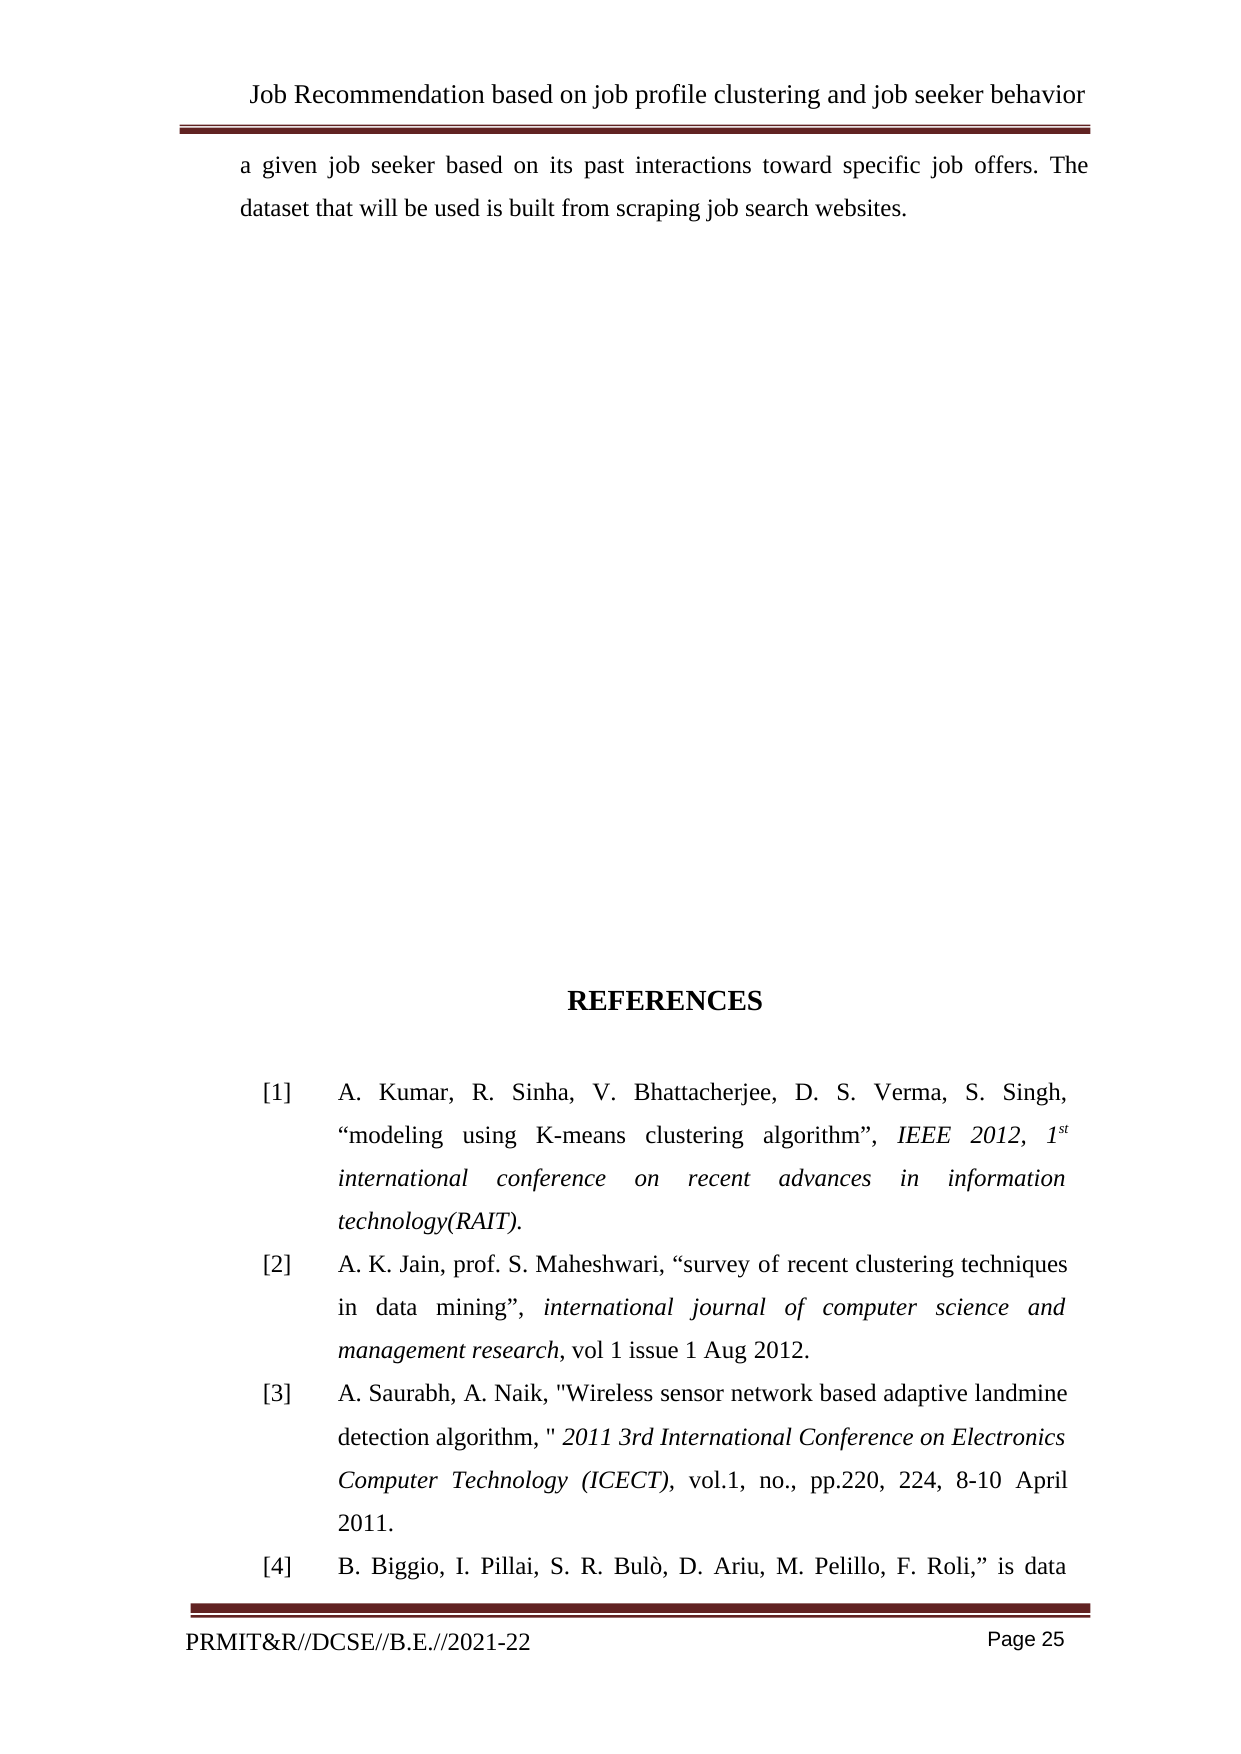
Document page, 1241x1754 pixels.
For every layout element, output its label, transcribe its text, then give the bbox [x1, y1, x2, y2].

list A. K. Jain, prof. S. Maheshwari, “survey of recent clustering techniques in data mining”, international journal of computer science and management research, vol 1 issue 1 Aug 2012. [263, 1249, 1068, 1364]
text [240, 150, 1090, 222]
text REFERENCES [240, 983, 1090, 1017]
list A. Kumar, R. Sinha, V. Bhattacherjee, D. S. Verma, S. Singh, “modeling using K-means clustering algorithm”, IEEE 2012, 1st international conference on recent advances in information technology(RAIT). [263, 1077, 1068, 1235]
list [263, 1551, 1068, 1580]
list A. Saurabh, A. Naik, "Wireless sensor network based adaptive landmine detection algorithm, " 2011 3rd International Conference on Electronics Computer Technology (ICECT), vol.1, no., pp.220, 224, 8-10 April 2011. [263, 1378, 1068, 1537]
